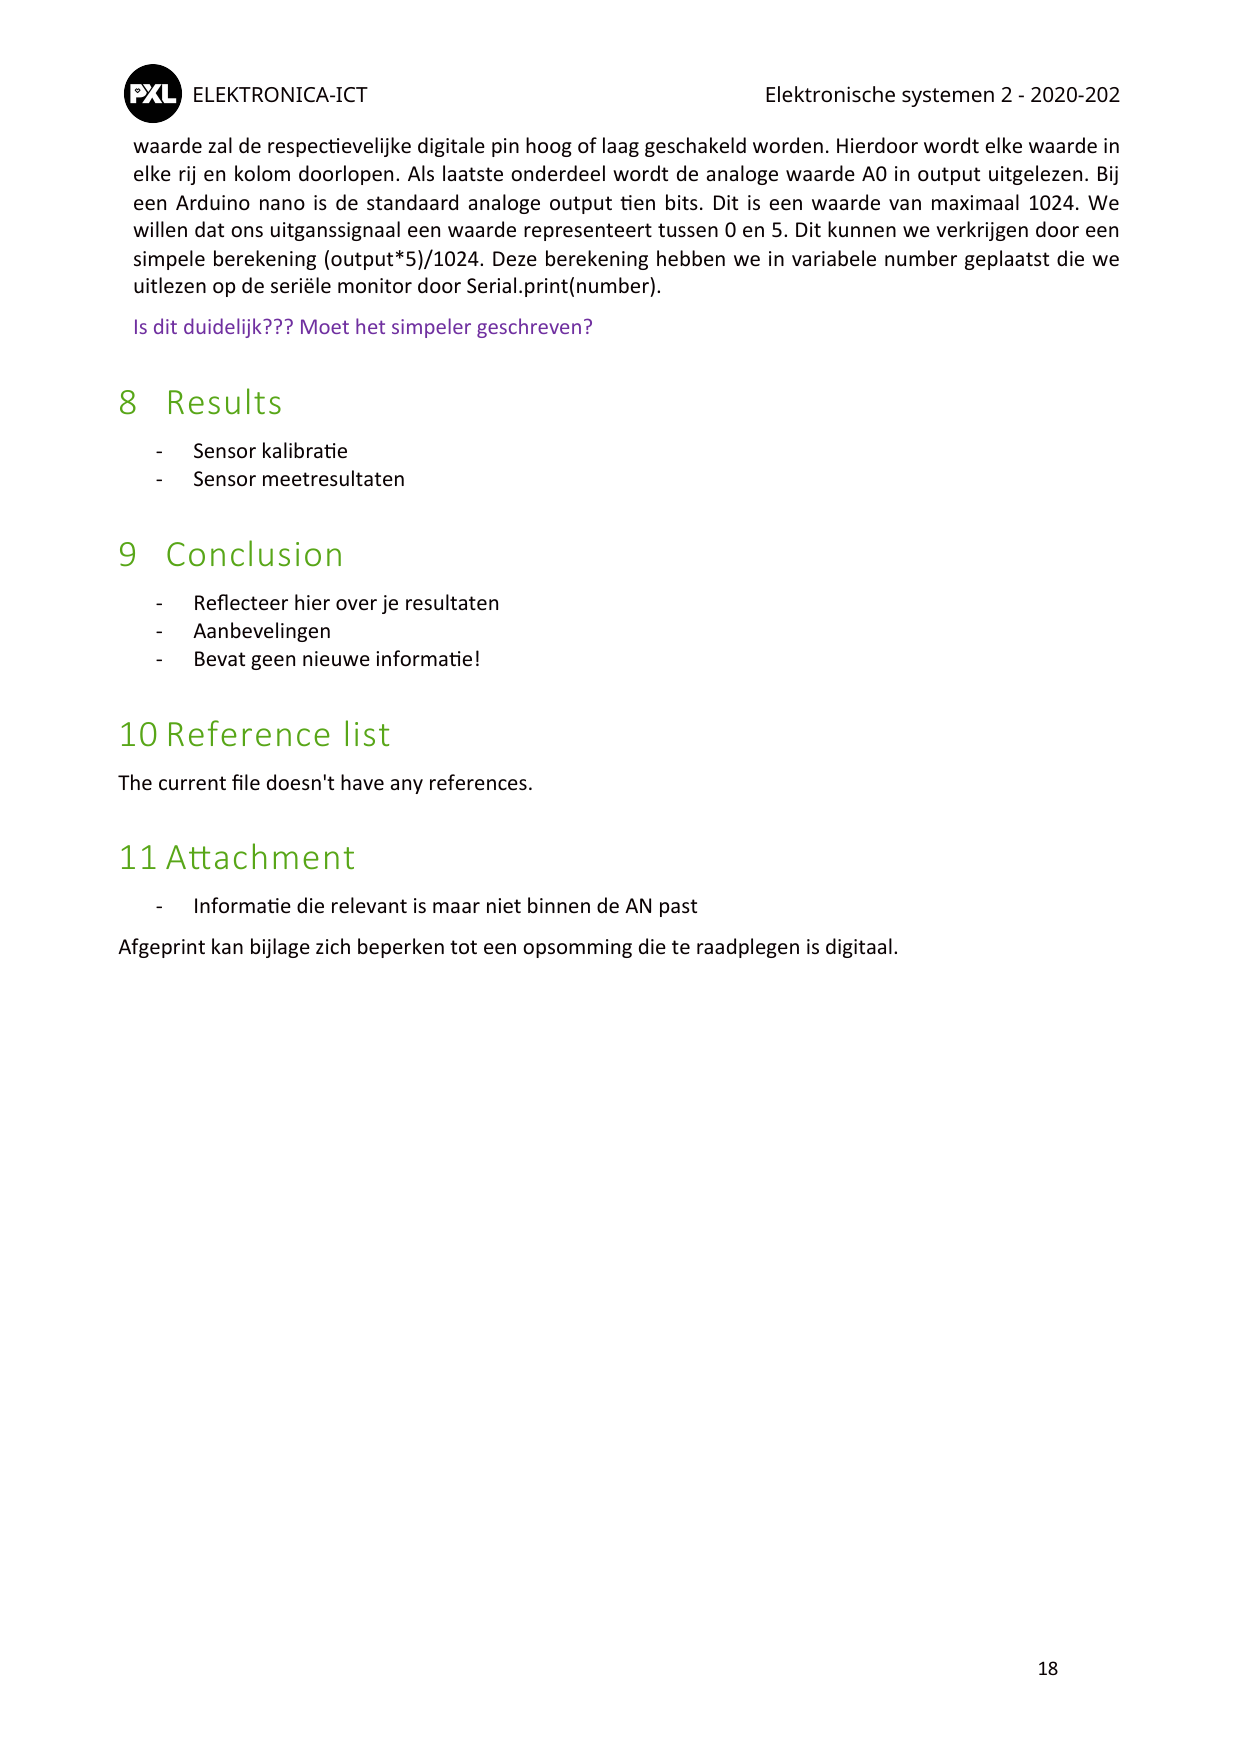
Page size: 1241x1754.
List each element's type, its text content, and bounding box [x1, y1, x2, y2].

list Informatie die relevant is maar niet binnen de AN past [156, 892, 1122, 920]
list Reflecteer hier over je resultaten [156, 588, 1122, 616]
text Is dit duidelijk??? Moet het simpeler geschreven? [133, 312, 1122, 340]
list Bevat geen nieuwe informatie! [156, 644, 1122, 672]
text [133, 132, 1122, 300]
text Afgeprint kan bijlage zich beperken tot een opsomming die te raadplegen is digitaal. [118, 932, 1122, 960]
list Sensor kalibratie [156, 436, 1122, 464]
list Sensor meetresultaten [156, 464, 1122, 492]
list Aanbevelingen [156, 616, 1122, 644]
picture [118, 59, 188, 129]
